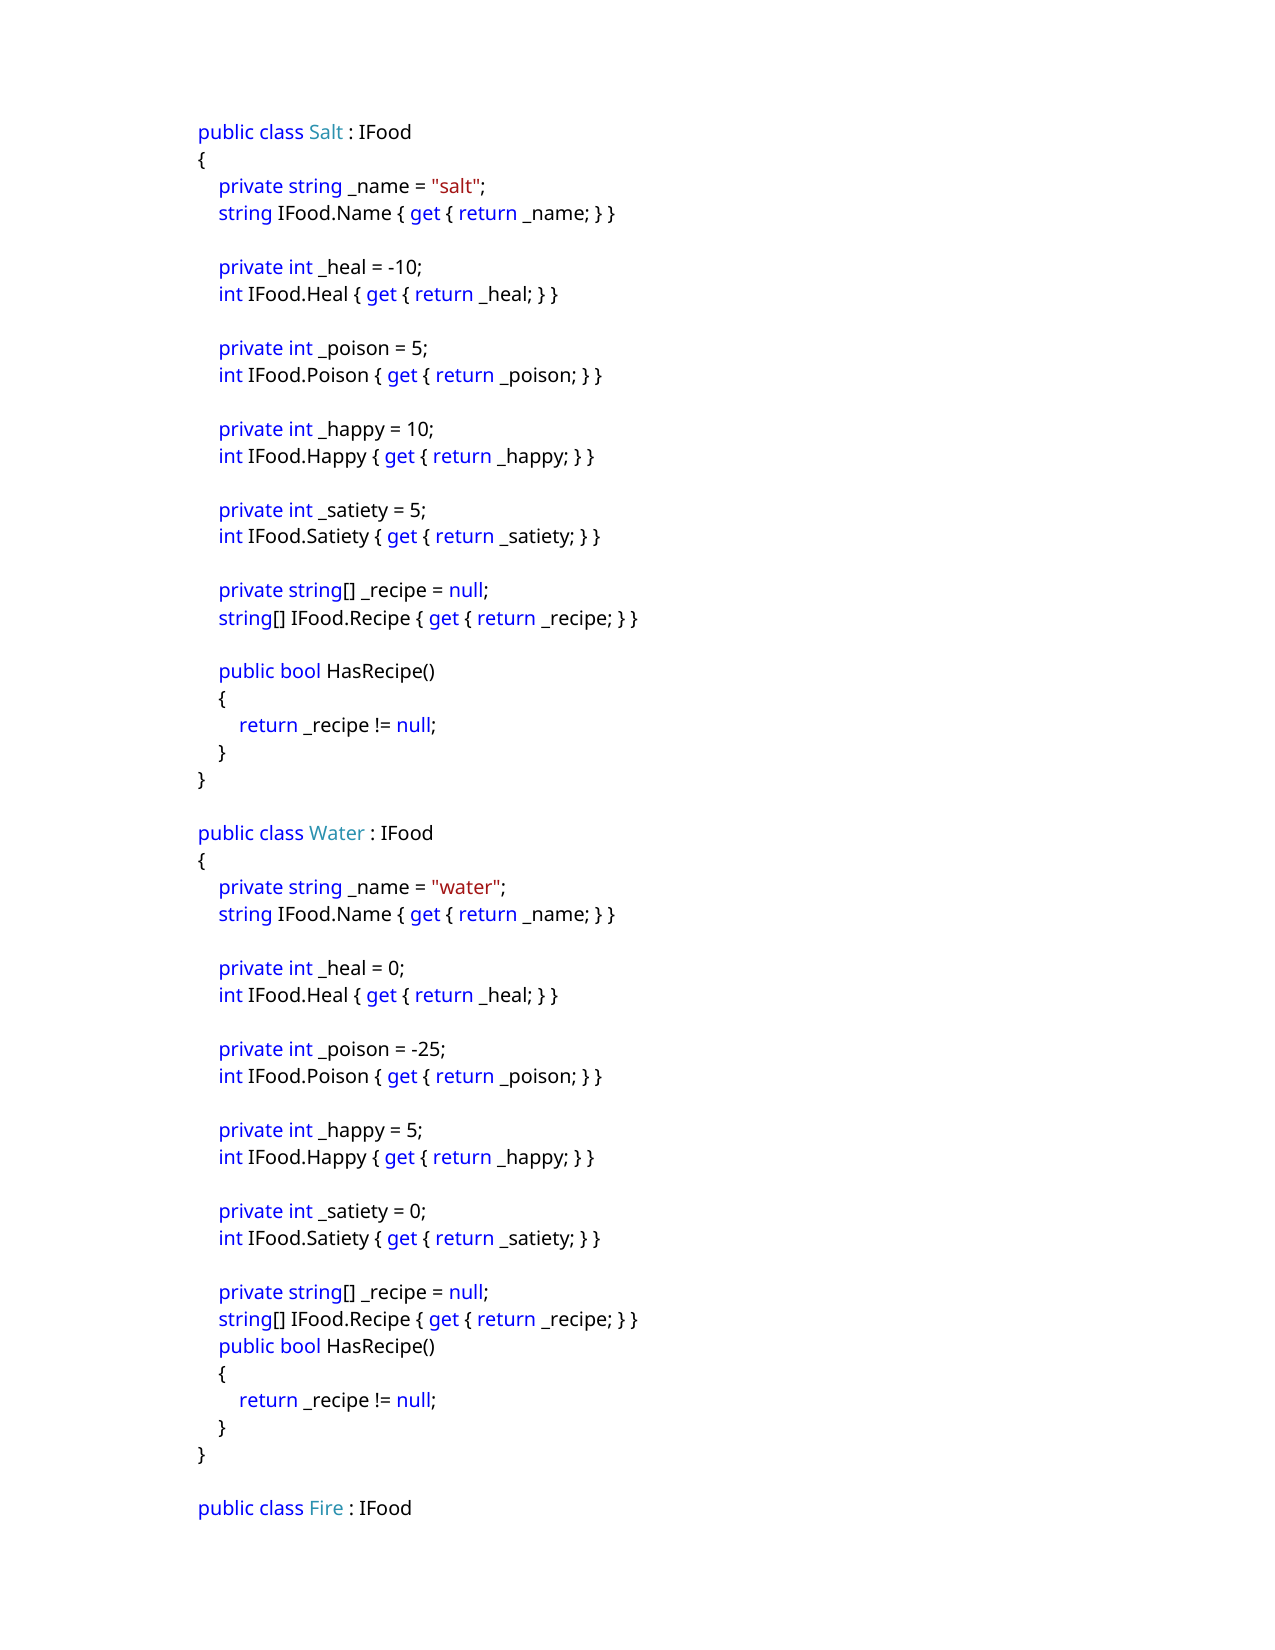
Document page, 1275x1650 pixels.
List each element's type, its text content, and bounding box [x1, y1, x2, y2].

text private string _name = "water"; [177, 873, 1186, 901]
text private string[] _recipe = null; [177, 1278, 1186, 1305]
text string IFood.Name { get { return _name; } } [177, 199, 1186, 226]
text { [177, 145, 1186, 172]
text string[] IFood.Recipe { get { return _recipe; } } [177, 1305, 1186, 1332]
text int IFood.Heal { get { return _heal; } } [177, 280, 1186, 307]
text } [177, 1413, 1186, 1440]
text private int _satiety = 5; [177, 496, 1186, 523]
text public class Fire : IFood [177, 1494, 1186, 1521]
text private int _satiety = 0; [177, 1197, 1186, 1224]
text int IFood.Satiety { get { return _satiety; } } [177, 523, 1186, 550]
text return _recipe != null; [177, 1386, 1186, 1413]
text int IFood.Poison { get { return _poison; } } [177, 1062, 1186, 1089]
text private int _happy = 10; [177, 415, 1186, 442]
text private string _name = "salt"; [177, 172, 1186, 199]
text } [177, 766, 1186, 793]
text { [177, 685, 1186, 712]
text private int _poison = 5; [177, 334, 1186, 361]
text } [177, 739, 1186, 766]
text string IFood.Name { get { return _name; } } [177, 901, 1186, 927]
text public bool HasRecipe() [177, 658, 1186, 685]
text int IFood.Heal { get { return _heal; } } [177, 981, 1186, 1008]
text private int _heal = -10; [177, 253, 1186, 280]
text string[] IFood.Recipe { get { return _recipe; } } [177, 604, 1186, 631]
text { [177, 847, 1186, 873]
text return _recipe != null; [177, 712, 1186, 739]
text int IFood.Poison { get { return _poison; } } [177, 361, 1186, 388]
text int IFood.Satiety { get { return _satiety; } } [177, 1224, 1186, 1251]
text int IFood.Happy { get { return _happy; } } [177, 442, 1186, 469]
text public bool HasRecipe() [177, 1332, 1186, 1359]
text private string[] _recipe = null; [177, 577, 1186, 604]
text } [177, 1440, 1186, 1467]
text private int _poison = -25; [177, 1035, 1186, 1062]
text int IFood.Happy { get { return _happy; } } [177, 1143, 1186, 1170]
text { [177, 1359, 1186, 1386]
text public class Salt : IFood [177, 118, 1186, 145]
text private int _happy = 5; [177, 1116, 1186, 1143]
text public class Water : IFood [177, 819, 1186, 847]
text private int _heal = 0; [177, 954, 1186, 981]
